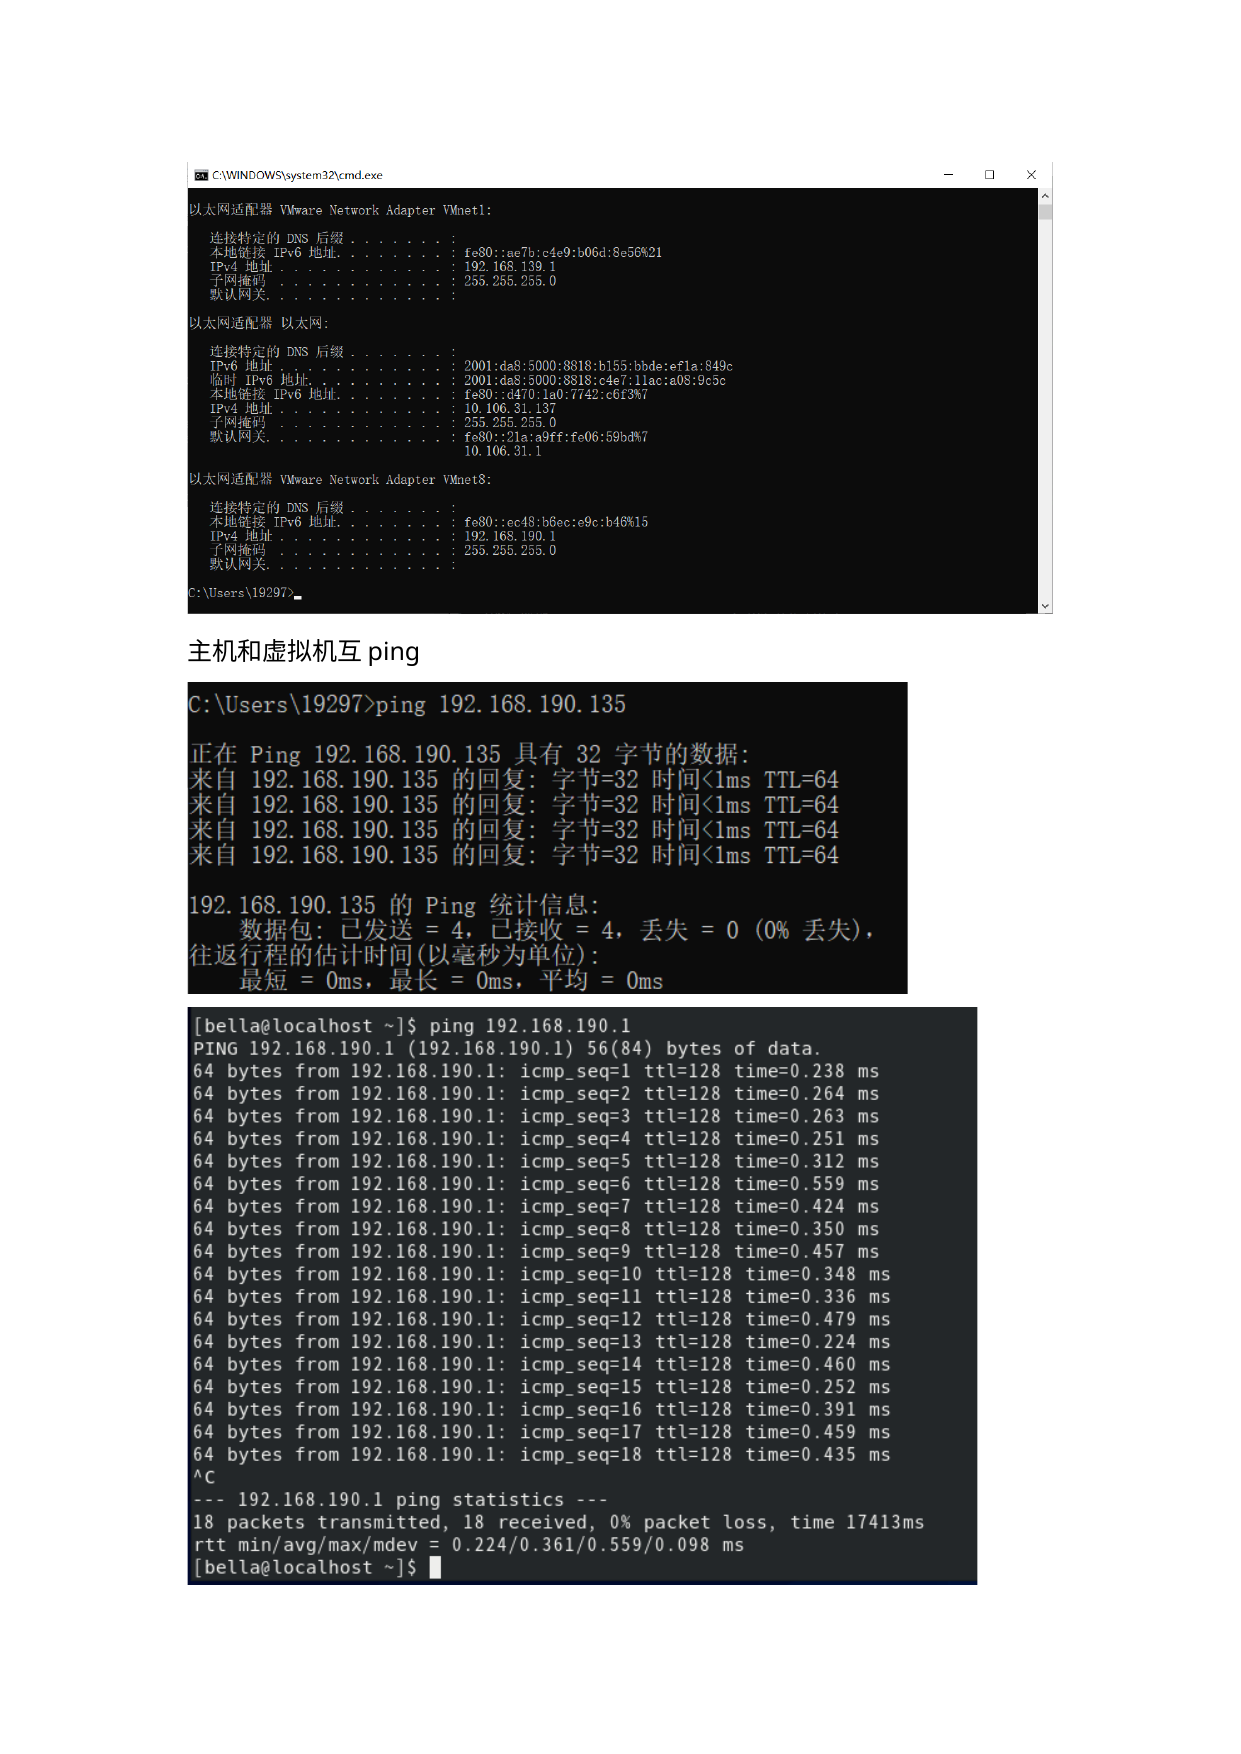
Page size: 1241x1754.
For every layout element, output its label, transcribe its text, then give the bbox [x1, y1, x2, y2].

text 主机和虚拟机互ping [187, 617, 1053, 682]
picture [187, 162, 1053, 614]
picture [187, 1007, 978, 1585]
picture [187, 682, 908, 994]
